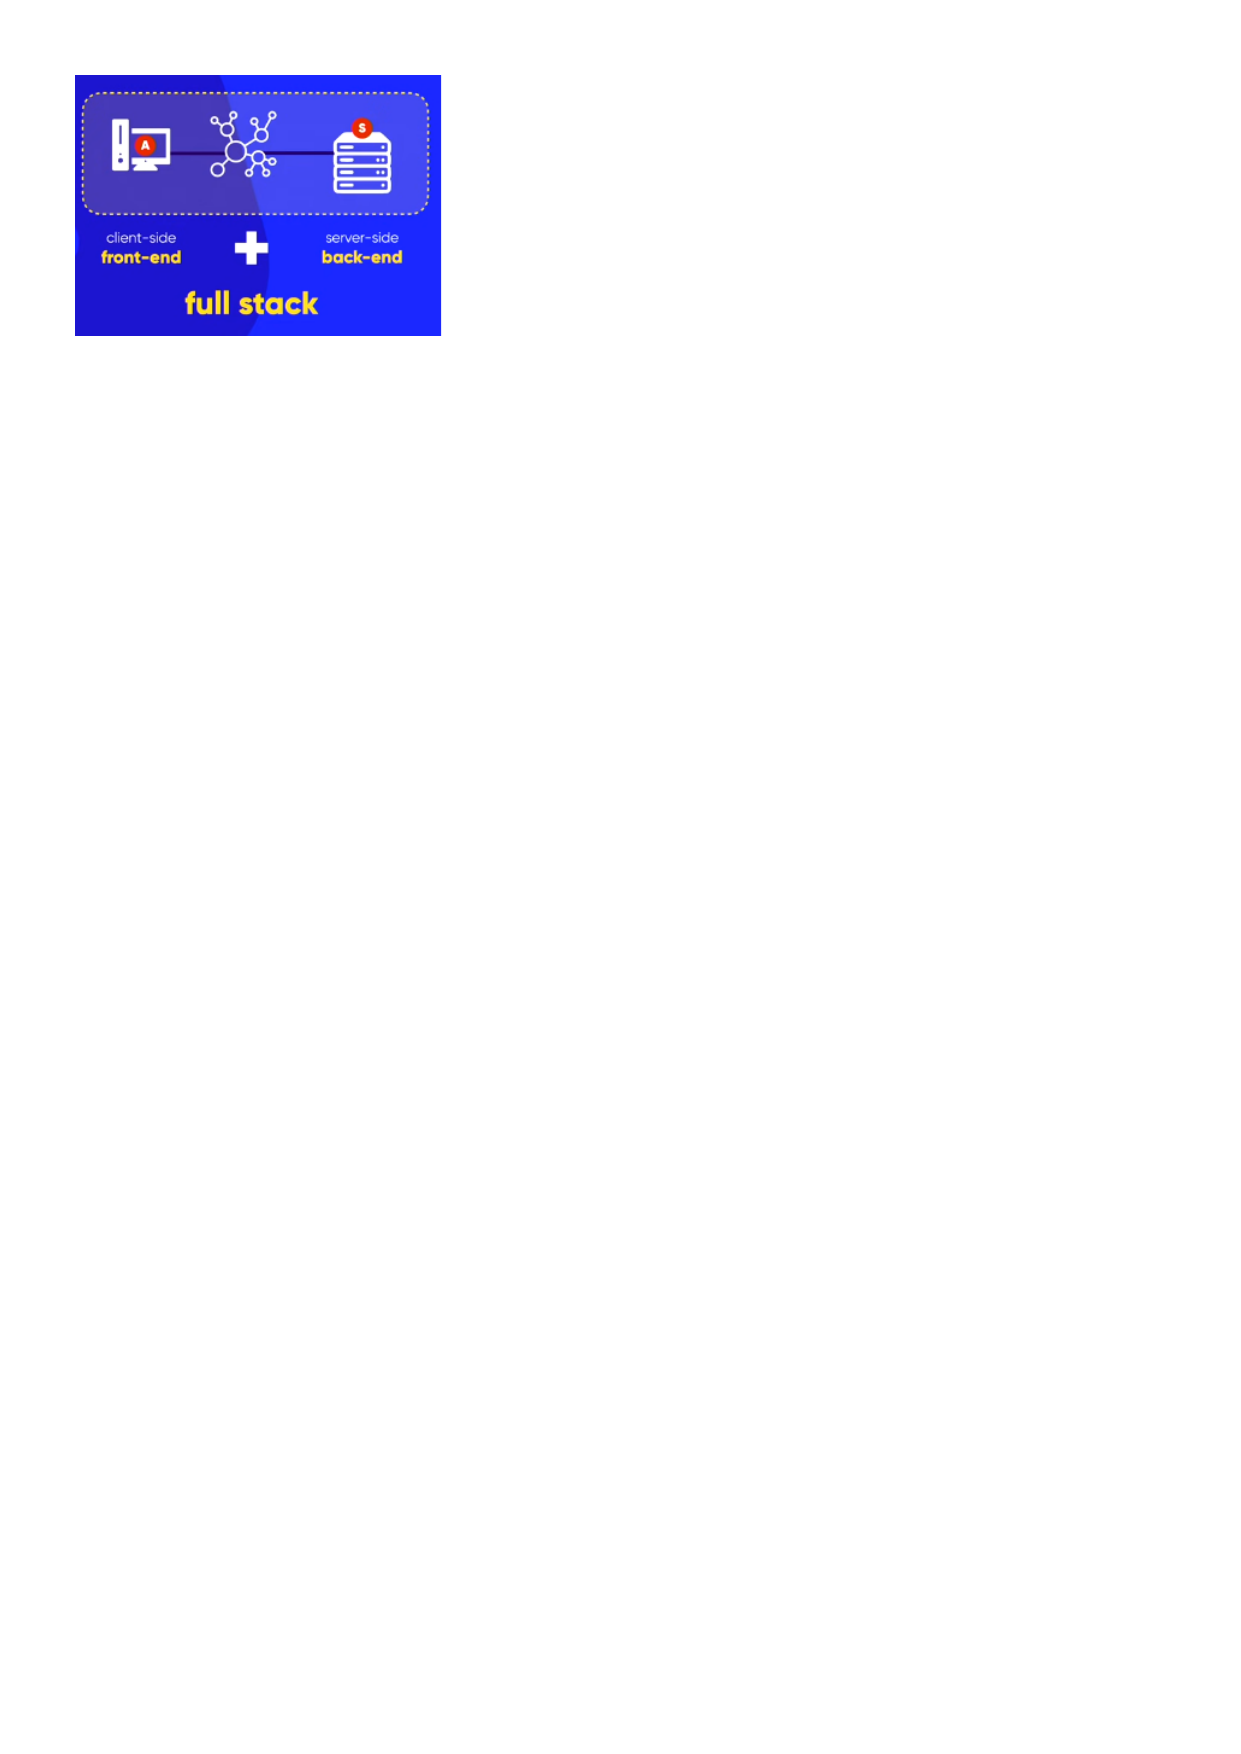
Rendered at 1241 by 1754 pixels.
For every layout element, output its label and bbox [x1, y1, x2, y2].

picture [75, 75, 442, 336]
